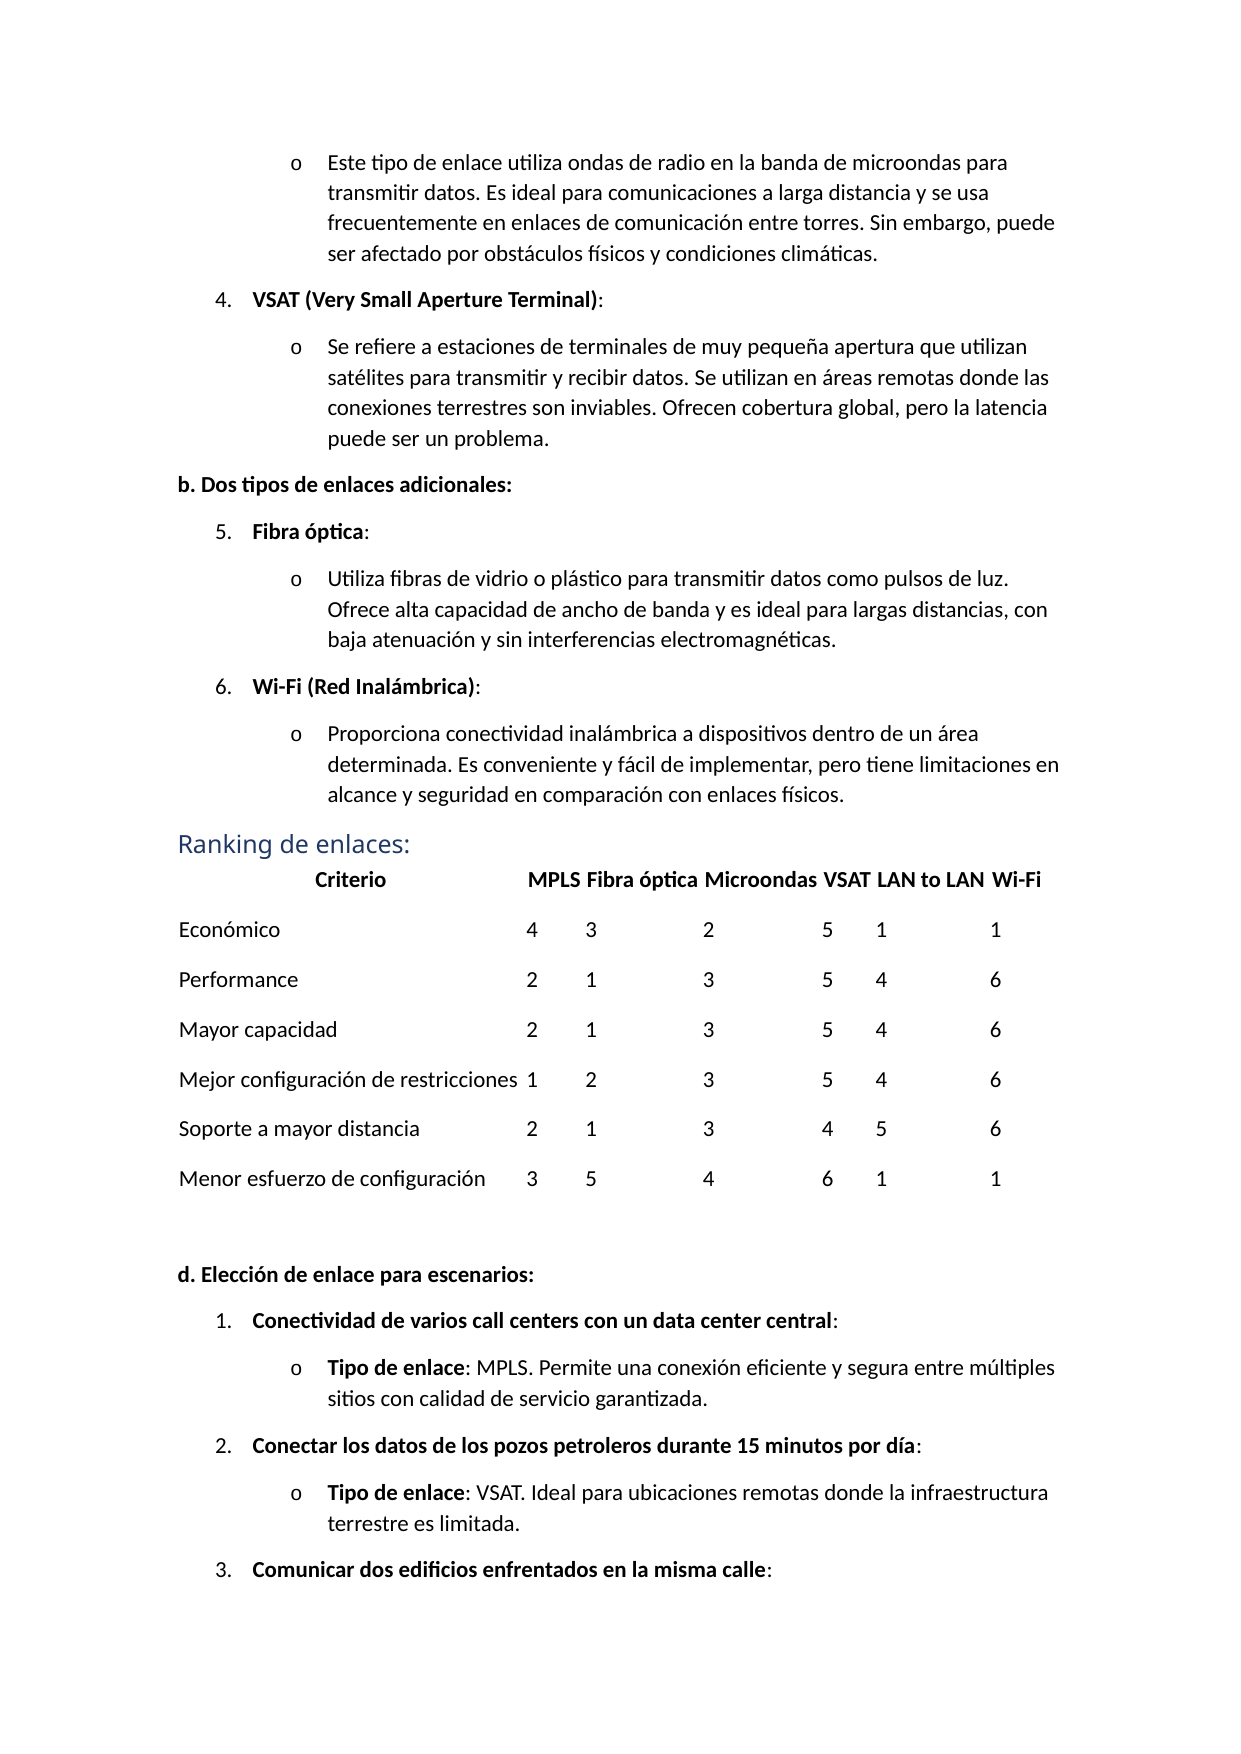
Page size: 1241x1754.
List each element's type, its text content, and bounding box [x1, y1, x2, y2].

table_cell 3 [701, 1113, 820, 1163]
table_cell 1 [874, 1163, 988, 1213]
table_header Criterio [177, 864, 524, 913]
table_cell Soporte a mayor distancia [177, 1113, 524, 1163]
table_cell 5 [584, 1163, 701, 1213]
list Comunicar dos edificios enfrentados en la misma calle: [215, 1556, 1063, 1583]
list Conectividad de varios call centers con un data center central: [215, 1307, 1063, 1334]
table_cell 1 [584, 963, 701, 1013]
list Wi-Fi (Red Inalámbrica): [215, 672, 1063, 700]
table_header Wi-Fi [988, 864, 1045, 913]
table_cell Performance [177, 963, 524, 1013]
table_cell 1 [988, 914, 1045, 963]
list Este tipo de enlace utiliza ondas de radio en la banda de microondas para transmitir datos. Es ideal para comunicaciones a larga distancia y se usa frecuentemente en enlaces de comunicación entre torres. Sin embargo, puede ser afectado por obstáculos físicos y condiciones climáticas. [290, 148, 1063, 267]
table_cell 3 [701, 1063, 820, 1113]
subtitle Ranking de enlaces: [177, 827, 1063, 861]
table_cell 5 [820, 1013, 874, 1063]
table_cell 1 [524, 1063, 583, 1113]
table_cell 6 [988, 1013, 1045, 1063]
table_cell 6 [988, 963, 1045, 1013]
table_cell 1 [584, 1013, 701, 1063]
table_header Microondas [701, 864, 820, 913]
table_cell 1 [874, 914, 988, 963]
list VSAT (Very Small Aperture Terminal): [215, 286, 1063, 314]
table_cell 3 [524, 1163, 583, 1213]
table_cell 4 [874, 963, 988, 1013]
list Utiliza fibras de vidrio o plástico para transmitir datos como pulsos de luz. Ofrece alta capacidad de ancho de banda y es ideal para largas distancias, con baja atenuación y sin interferencias electromagnéticas. [290, 564, 1063, 653]
table_cell 1 [584, 1113, 701, 1163]
table_header MPLS [524, 864, 583, 913]
table_cell Económico [177, 914, 524, 963]
table_cell Mejor configuración de restricciones [177, 1063, 524, 1113]
table_cell 4 [874, 1063, 988, 1113]
table_cell 5 [874, 1113, 988, 1163]
table_cell 3 [701, 963, 820, 1013]
table_cell 3 [584, 914, 701, 963]
table_header LAN to LAN [874, 864, 988, 913]
list Tipo de enlace: MPLS. Permite una conexión eficiente y segura entre múltiples sitios con calidad de servicio garantizada. [290, 1353, 1063, 1412]
table_cell 6 [988, 1113, 1045, 1163]
table_cell 2 [524, 1013, 583, 1063]
table_cell 1 [988, 1163, 1045, 1213]
table_cell Mayor capacidad [177, 1013, 524, 1063]
table_cell 5 [820, 914, 874, 963]
text b. Dos tipos de enlaces adicionales: [177, 471, 1063, 498]
list Se refiere a estaciones de terminales de muy pequeña apertura que utilizan satélites para transmitir y recibir datos. Se utilizan en áreas remotas donde las conexiones terrestres son inviables. Ofrecen cobertura global, pero la latencia puede ser un problema. [290, 332, 1063, 452]
list Fibra óptica: [215, 517, 1063, 545]
table_cell Menor esfuerzo de configuración [177, 1163, 524, 1213]
table_cell 2 [584, 1063, 701, 1113]
table_cell 4 [524, 914, 583, 963]
table_cell 6 [988, 1063, 1045, 1113]
list Tipo de enlace: VSAT. Ideal para ubicaciones remotas donde la infraestructura terrestre es limitada. [290, 1478, 1063, 1537]
text d. Elección de enlace para escenarios: [177, 1260, 1063, 1288]
table_cell 3 [701, 1013, 820, 1063]
table_cell 6 [820, 1163, 874, 1213]
table_cell 2 [524, 1113, 583, 1163]
table_cell 5 [820, 1063, 874, 1113]
list Proporciona conectividad inalámbrica a dispositivos dentro de un área determinada. Es conveniente y fácil de implementar, pero tiene limitaciones en alcance y seguridad en comparación con enlaces físicos. [290, 719, 1063, 808]
table_cell 5 [820, 963, 874, 1013]
table_cell 2 [701, 914, 820, 963]
table_cell 4 [701, 1163, 820, 1213]
table_cell 4 [820, 1113, 874, 1163]
table_cell 2 [524, 963, 583, 1013]
table_header VSAT [820, 864, 874, 913]
list Conectar los datos de los pozos petroleros durante 15 minutos por día: [215, 1431, 1063, 1459]
table_cell 4 [874, 1013, 988, 1063]
table_header Fibra óptica [584, 864, 701, 913]
